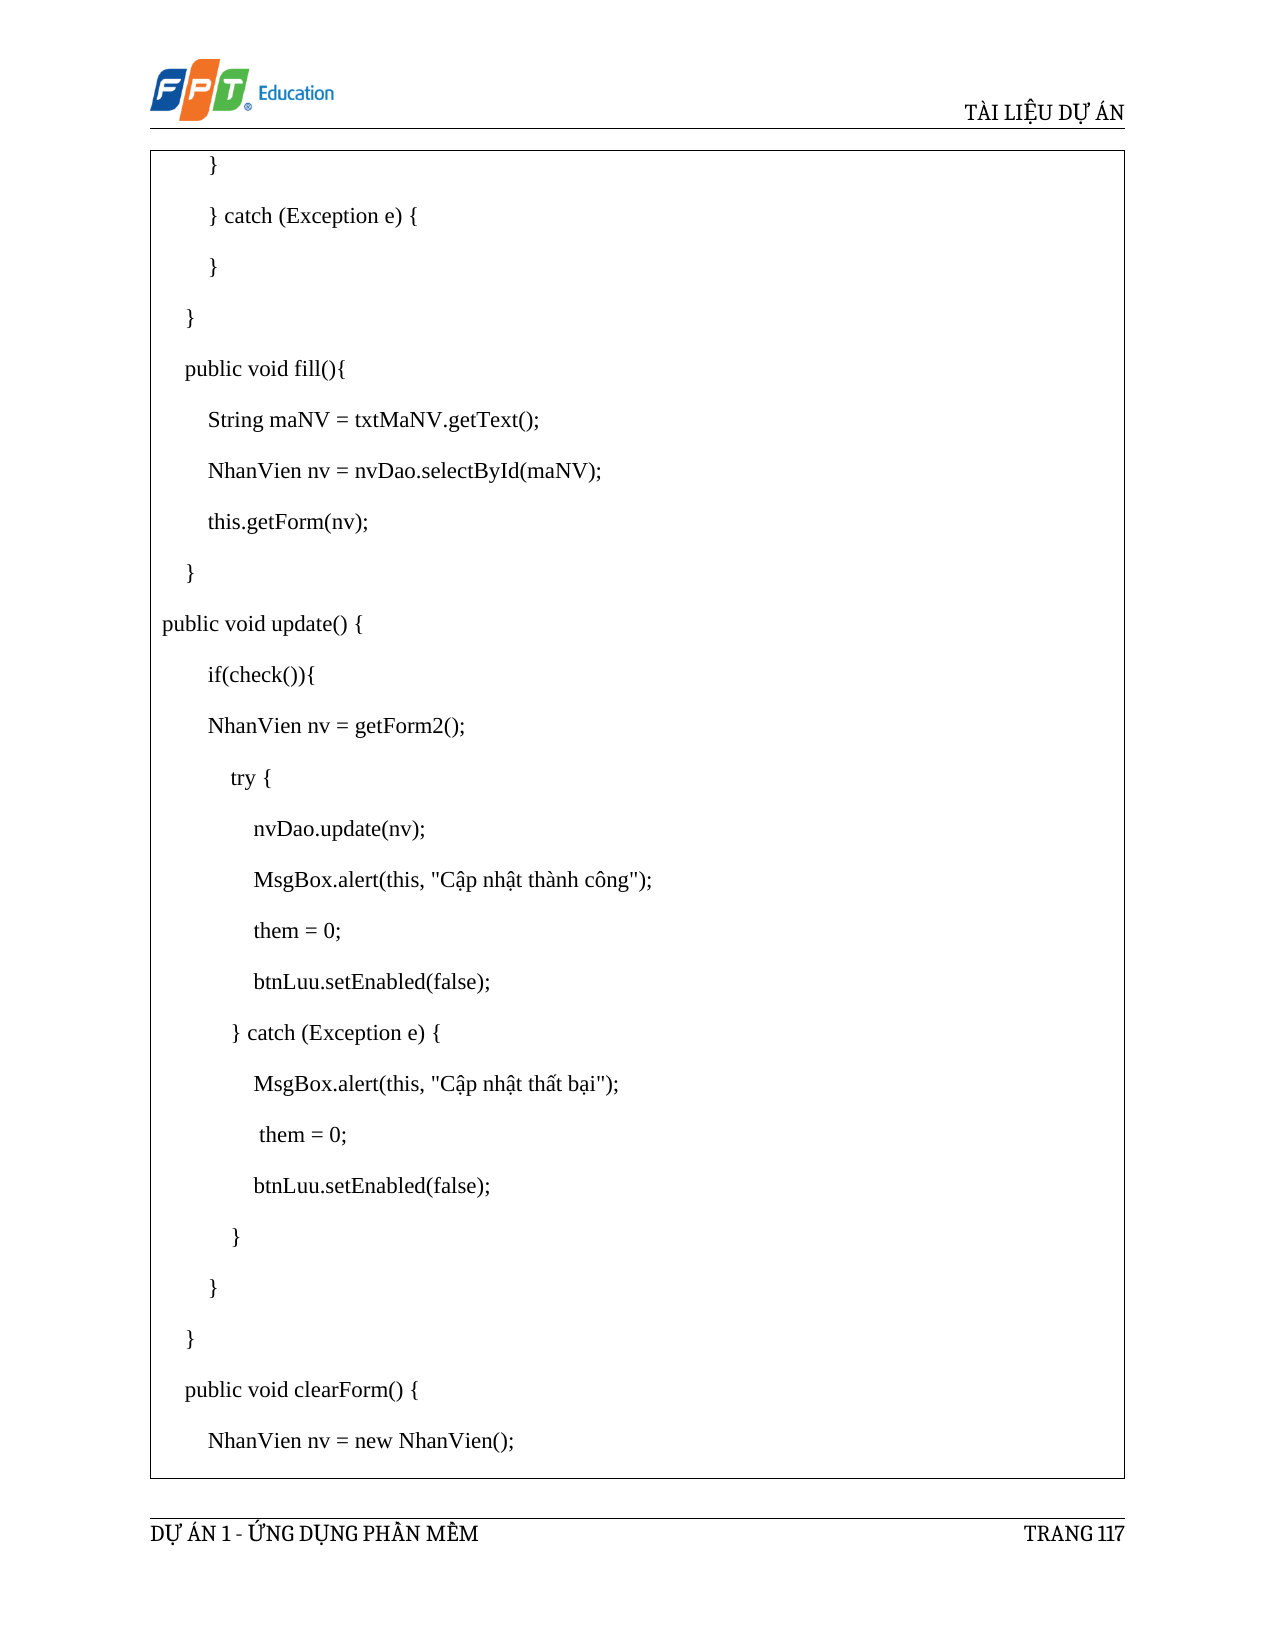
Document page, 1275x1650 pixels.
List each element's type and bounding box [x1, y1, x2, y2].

picture [150, 59, 336, 121]
table_header [151, 151, 1124, 1478]
